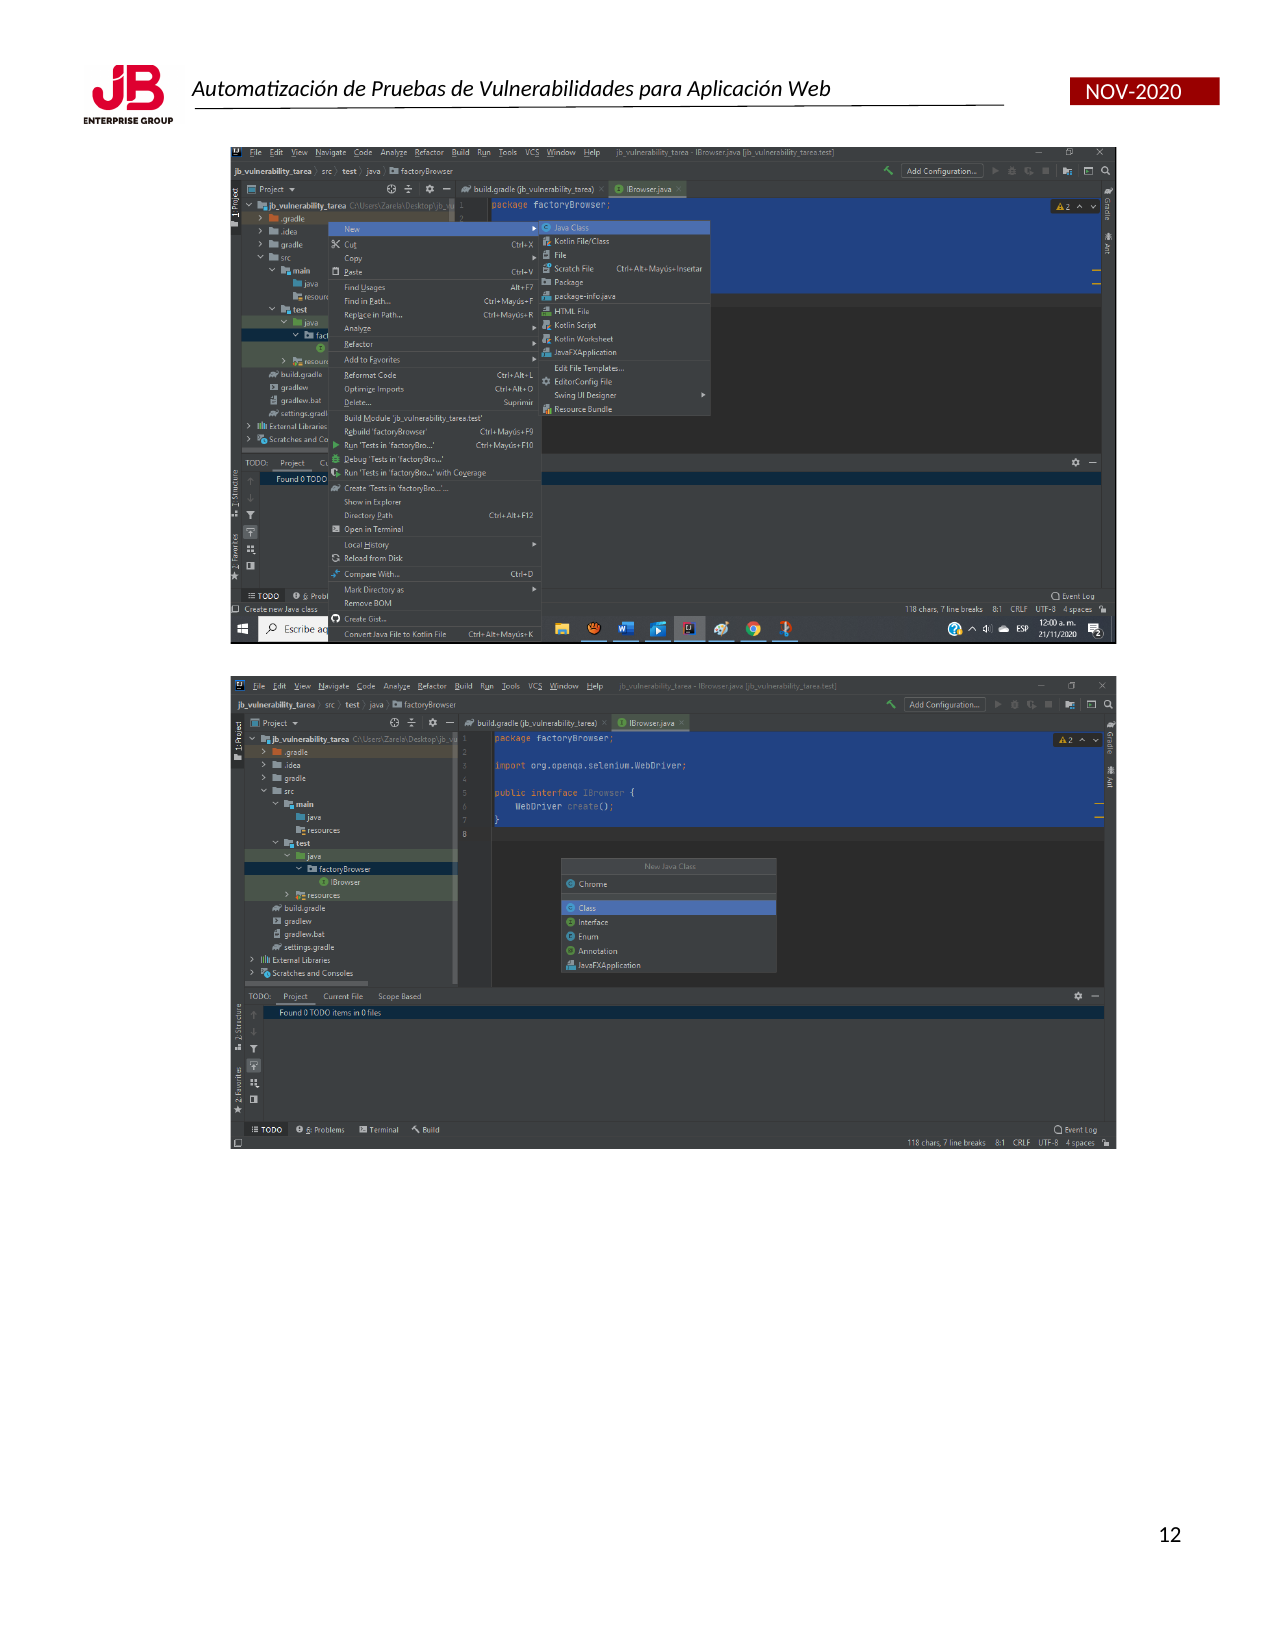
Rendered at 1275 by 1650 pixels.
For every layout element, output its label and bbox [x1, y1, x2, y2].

picture [230, 676, 1117, 1149]
picture [230, 147, 1117, 644]
picture [83, 65, 186, 124]
